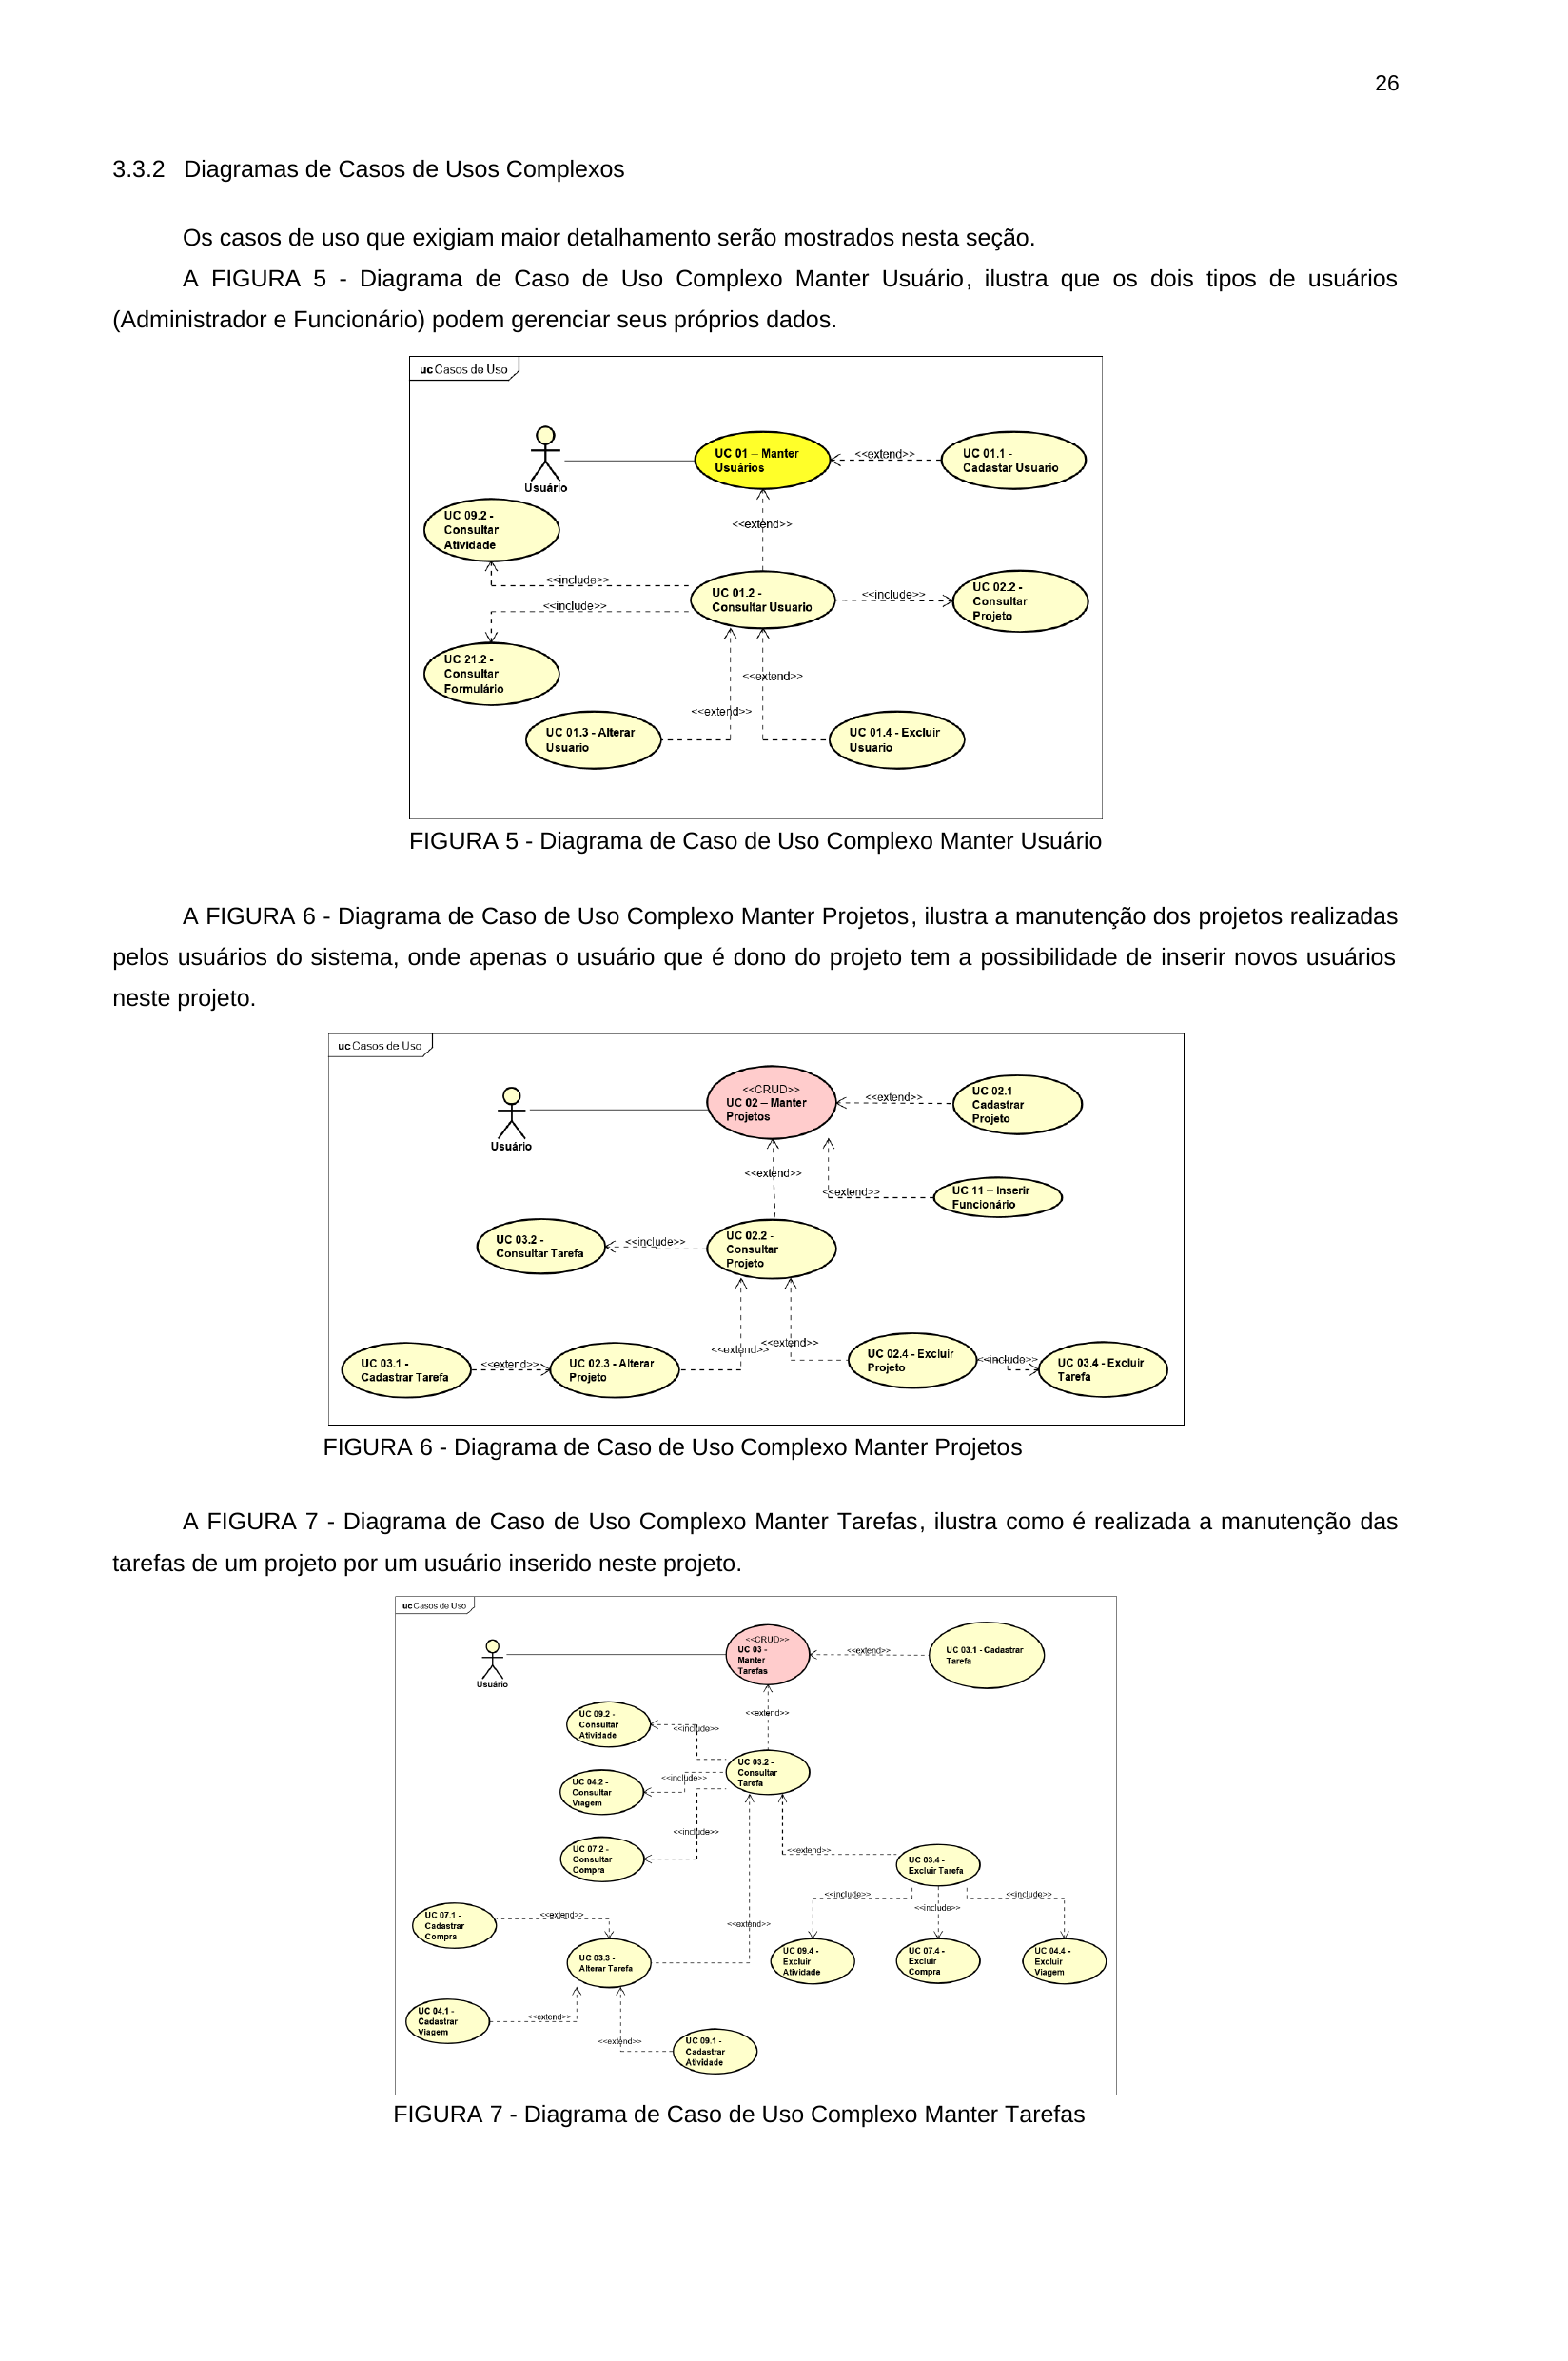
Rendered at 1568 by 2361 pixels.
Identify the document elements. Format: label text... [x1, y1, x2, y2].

picture [401, 346, 1111, 828]
text FIGURA 5 - Diagrama de Caso de Uso Complexo Manter Usuário [253, 827, 1400, 855]
picture [388, 1589, 1124, 2101]
subtitle Diagramas de Casos de Usos Complexos [112, 155, 1400, 183]
text Os casos de uso que exigiam maior detalhamento serão mostrados nesta seção. [183, 224, 1400, 251]
text A FIGURA 7 - Diagrama de Caso de Uso Complexo Manter Tarefas, ilustra como é realizada a manutenção das tarefas de um projeto por um usuário inserido neste projeto. [112, 1507, 1400, 1576]
text A FIGURA 5 - Diagrama de Caso de Uso Complexo Manter Usuário, ilustra que os dois tipos de usuários (Administrador e Funcionário) podem gerenciar seus próprios dados. [112, 265, 1400, 333]
text A FIGURA 6 - Diagrama de Caso de Uso Complexo Manter Projetos, ilustra a manutenção dos projetos realizadas pelos usuários do sistema, onde apenas o usuário que é dono do projeto tem a possibilidade de inserir novos usuários neste projeto. [112, 902, 1400, 1012]
picture [319, 1025, 1193, 1434]
